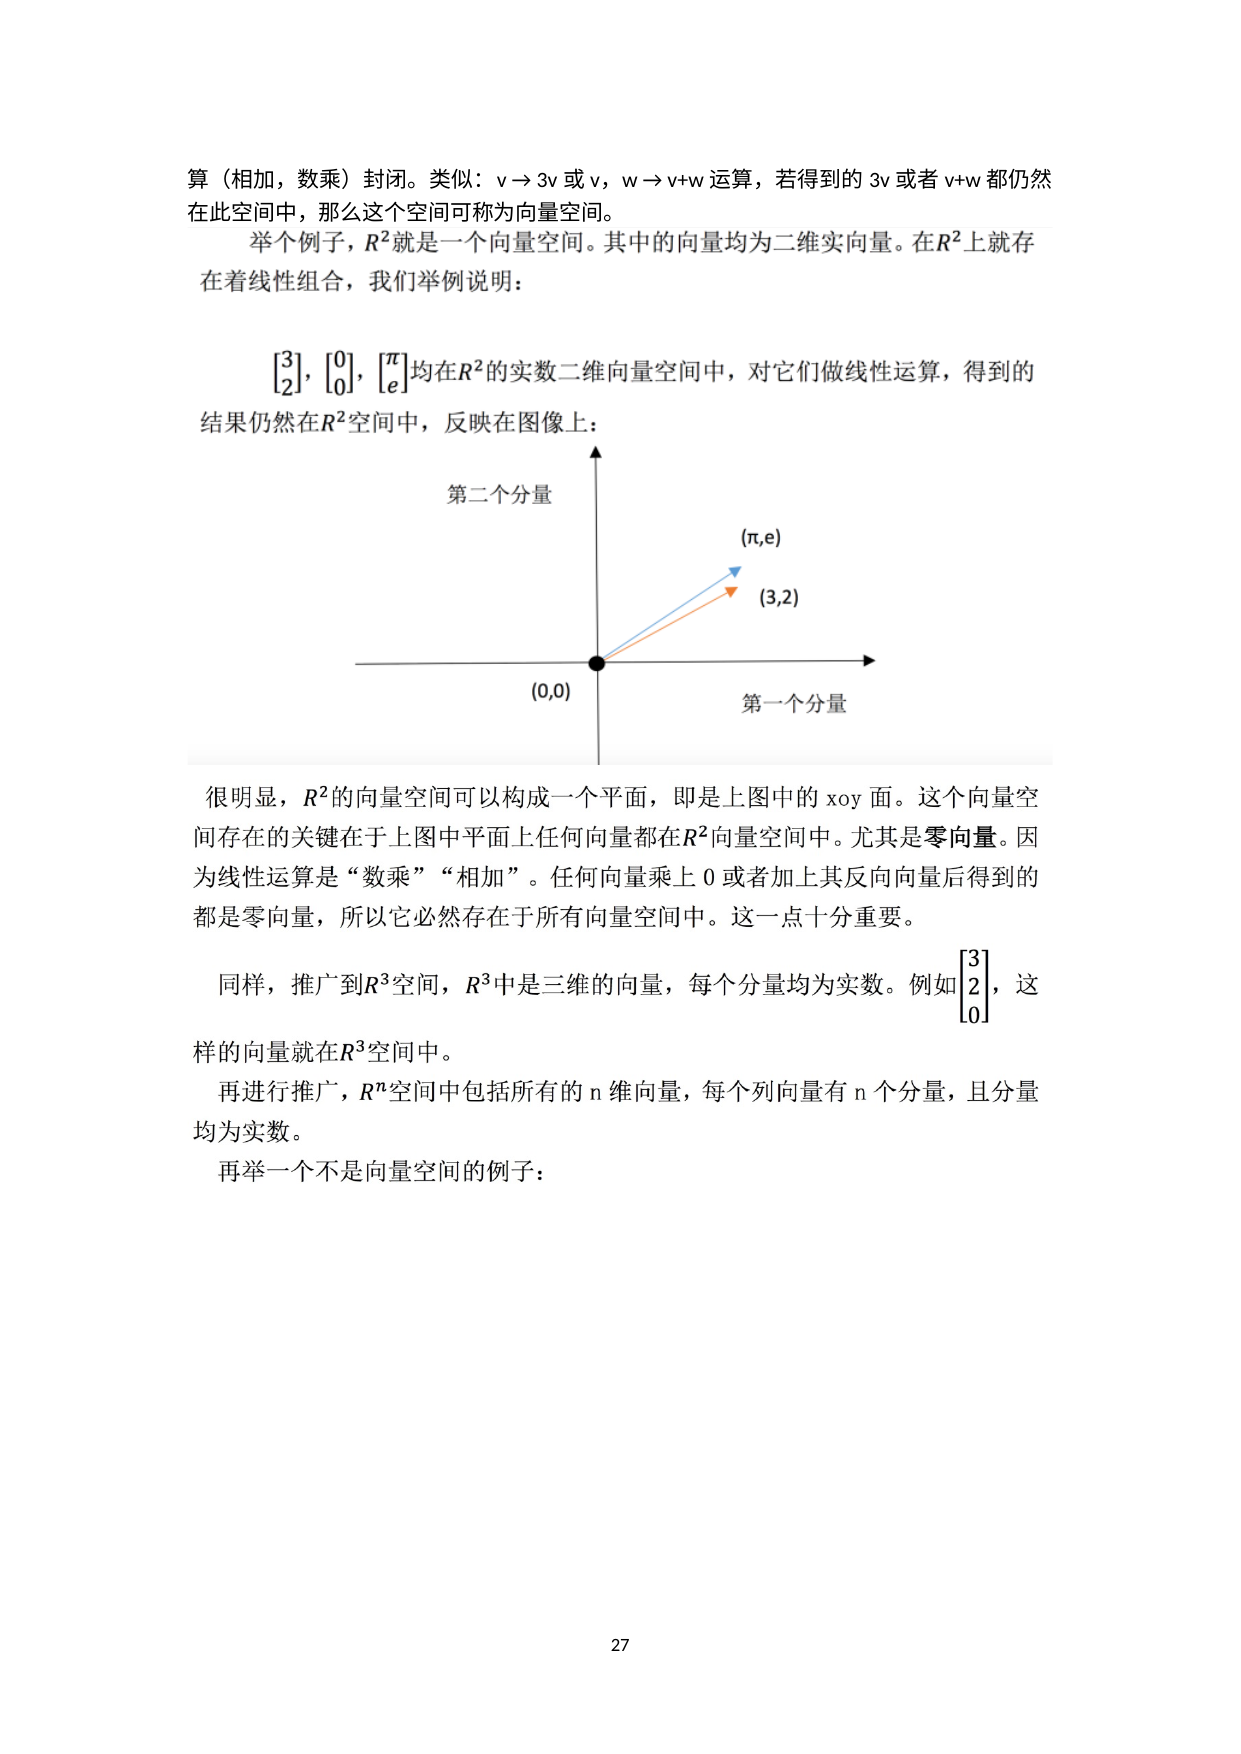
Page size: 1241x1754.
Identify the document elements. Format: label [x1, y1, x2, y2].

text [187, 162, 1053, 227]
picture [187, 779, 1053, 1188]
picture [187, 227, 1053, 765]
